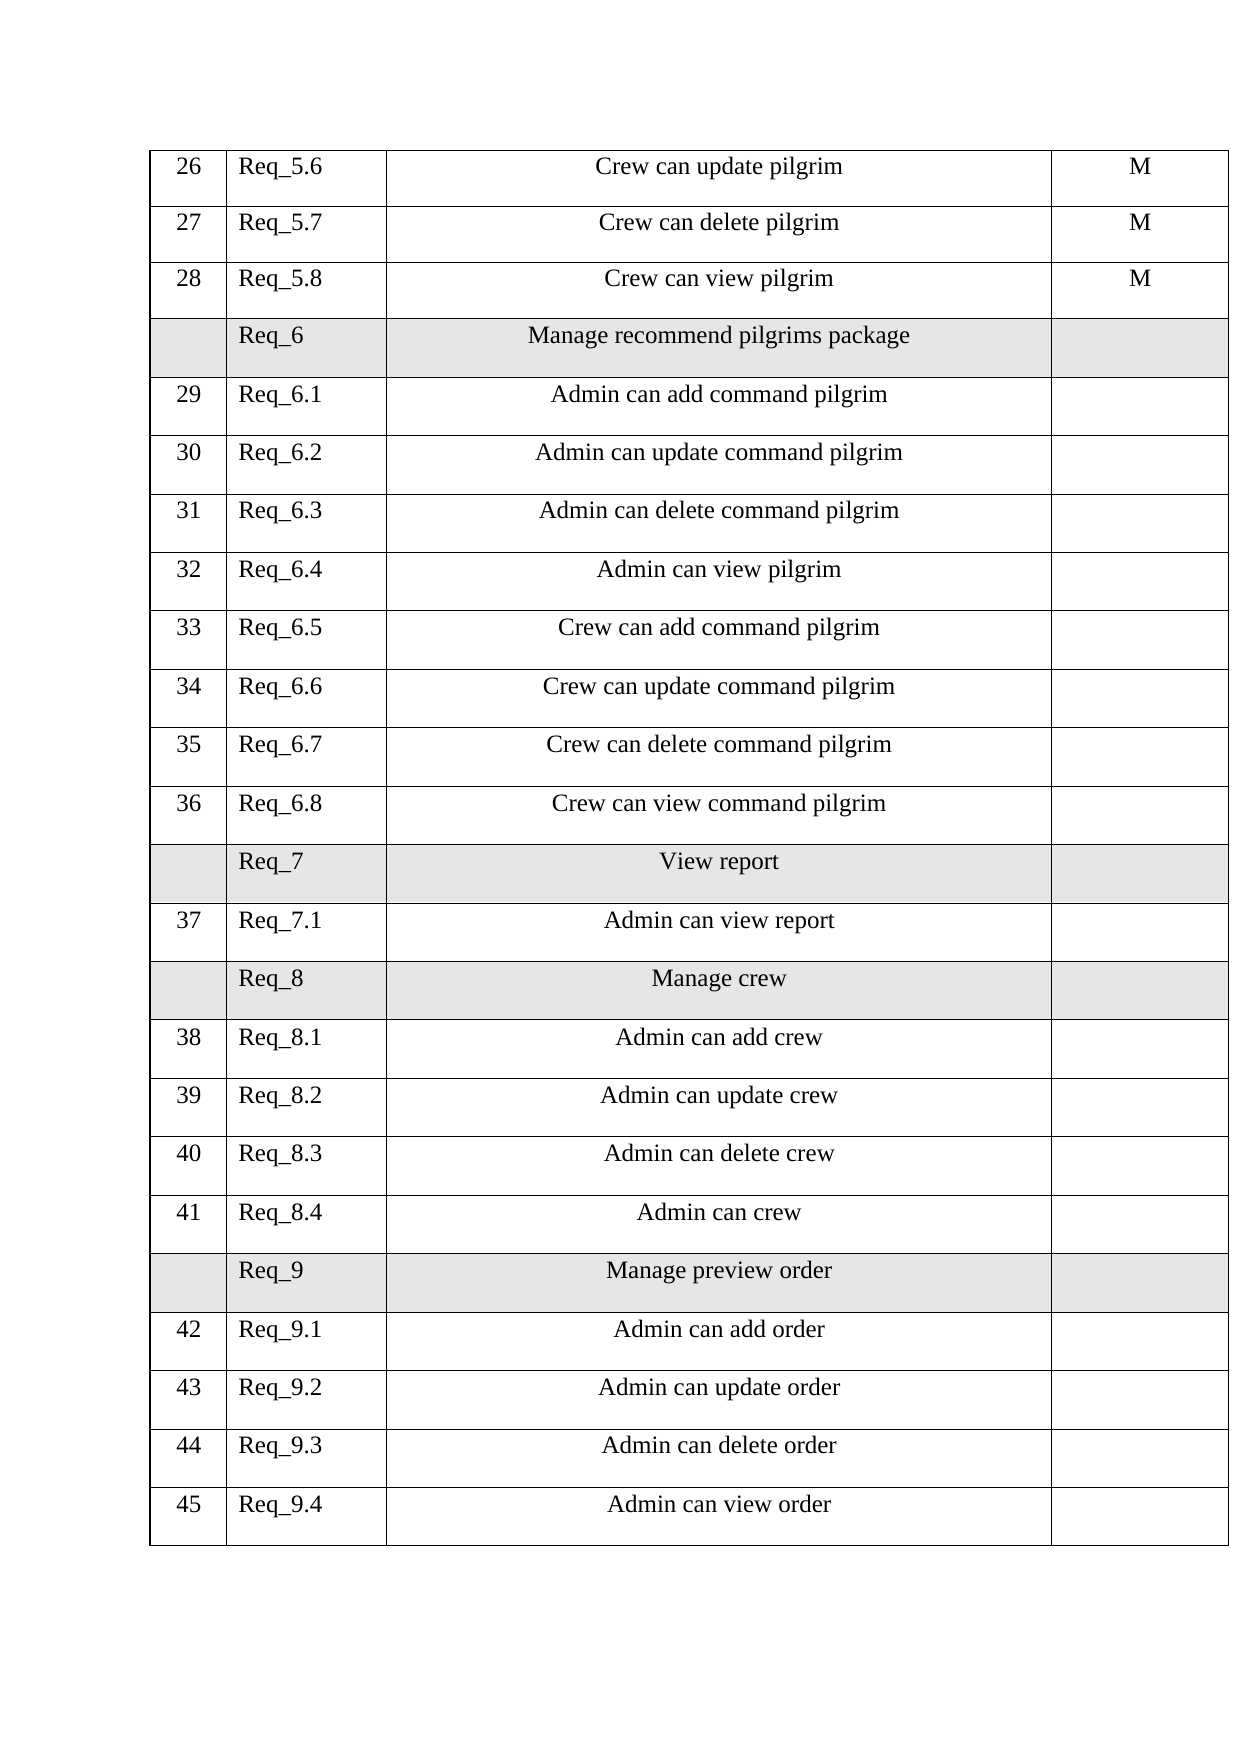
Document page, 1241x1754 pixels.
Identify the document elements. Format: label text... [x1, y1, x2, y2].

table_cell Admin can update order [387, 1371, 1051, 1428]
table_cell Req_5.6 [227, 151, 386, 206]
table_cell Admin can view pilgrim [387, 553, 1051, 610]
table_cell View report [387, 845, 1051, 902]
table_cell [1052, 1313, 1228, 1370]
table_cell Admin can view report [387, 904, 1051, 961]
table_cell 30 [151, 436, 226, 493]
table_cell Req_8.1 [227, 1020, 386, 1078]
table_cell [1052, 787, 1228, 844]
table_cell [151, 1254, 226, 1312]
table_cell Admin can view order [387, 1488, 1051, 1545]
table_cell [1052, 1371, 1228, 1428]
table_cell 29 [151, 378, 226, 435]
table_cell Admin can delete crew [387, 1137, 1051, 1195]
table_cell 37 [151, 904, 226, 961]
table_cell Req_6.1 [227, 378, 386, 435]
table_cell Admin can update command pilgrim [387, 436, 1051, 493]
table_cell 33 [151, 611, 226, 669]
table_cell [1052, 319, 1228, 377]
table_cell 26 [151, 151, 226, 206]
table_cell 36 [151, 787, 226, 844]
table_cell 32 [151, 553, 226, 610]
table_cell Req_8.2 [227, 1079, 386, 1136]
table_cell Req_5.8 [227, 263, 386, 318]
table_cell Admin can delete order [387, 1430, 1051, 1487]
table_cell Crew can view command pilgrim [387, 787, 1051, 844]
table_cell [1052, 1488, 1228, 1545]
table_cell Req_9.3 [227, 1430, 386, 1487]
table_cell [1052, 1196, 1228, 1253]
table_cell Crew can delete command pilgrim [387, 728, 1051, 786]
table_cell M [1052, 207, 1228, 262]
table_cell [1052, 845, 1228, 902]
table_cell Crew can update pilgrim [387, 151, 1051, 206]
table_cell [1052, 553, 1228, 610]
table_cell [1052, 1079, 1228, 1136]
table_cell 43 [151, 1371, 226, 1428]
table_cell Req_8 [227, 962, 386, 1019]
table_cell Manage preview order [387, 1254, 1051, 1312]
table_cell Req_6.6 [227, 670, 386, 727]
table_cell Req_9.1 [227, 1313, 386, 1370]
table_cell [1052, 1254, 1228, 1312]
table_cell [1052, 611, 1228, 669]
table_cell 35 [151, 728, 226, 786]
table_cell Req_8.3 [227, 1137, 386, 1195]
table_cell Crew can add command pilgrim [387, 611, 1051, 669]
table_cell 27 [151, 207, 226, 262]
table_cell M [1052, 263, 1228, 318]
table_cell Req_6.5 [227, 611, 386, 669]
table_cell Req_6 [227, 319, 386, 377]
table_cell M [1052, 151, 1228, 206]
table_cell 44 [151, 1430, 226, 1487]
table_cell Req_9 [227, 1254, 386, 1312]
table_cell 34 [151, 670, 226, 727]
table_cell Admin can add order [387, 1313, 1051, 1370]
table_cell Req_9.4 [227, 1488, 386, 1545]
table_cell [1052, 378, 1228, 435]
table_cell Req_6.2 [227, 436, 386, 493]
table_cell [1052, 495, 1228, 552]
table_cell Req_6.3 [227, 495, 386, 552]
table_cell [1052, 436, 1228, 493]
table_cell [1052, 1137, 1228, 1195]
table_cell [1052, 1020, 1228, 1078]
table_cell 28 [151, 263, 226, 318]
table_cell Manage recommend pilgrims package [387, 319, 1051, 377]
table_cell 42 [151, 1313, 226, 1370]
table_cell 41 [151, 1196, 226, 1253]
table_cell Crew can view pilgrim [387, 263, 1051, 318]
table_cell Manage crew [387, 962, 1051, 1019]
table_cell Crew can delete pilgrim [387, 207, 1051, 262]
table_cell 38 [151, 1020, 226, 1078]
table_cell 31 [151, 495, 226, 552]
table_cell [151, 845, 226, 902]
table_cell Req_5.7 [227, 207, 386, 262]
table_cell [1052, 904, 1228, 961]
table_cell [1052, 670, 1228, 727]
table_cell Req_7.1 [227, 904, 386, 961]
table_cell Admin can delete command pilgrim [387, 495, 1051, 552]
table_cell Admin can add command pilgrim [387, 378, 1051, 435]
table_cell Crew can update command pilgrim [387, 670, 1051, 727]
table_cell [151, 319, 226, 377]
table_cell Req_8.4 [227, 1196, 386, 1253]
table_cell [1052, 1430, 1228, 1487]
table_cell 45 [151, 1488, 226, 1545]
table_cell [1052, 728, 1228, 786]
table_cell Req_7 [227, 845, 386, 902]
table_cell Req_6.8 [227, 787, 386, 844]
table_cell 39 [151, 1079, 226, 1136]
table_cell Req_6.4 [227, 553, 386, 610]
table_cell Admin can add crew [387, 1020, 1051, 1078]
table_cell 40 [151, 1137, 226, 1195]
table_cell Req_6.7 [227, 728, 386, 786]
table_cell Req_9.2 [227, 1371, 386, 1428]
table_cell Admin can update crew [387, 1079, 1051, 1136]
table_cell [151, 962, 226, 1019]
table_cell [1052, 962, 1228, 1019]
table_cell Admin can crew [387, 1196, 1051, 1253]
